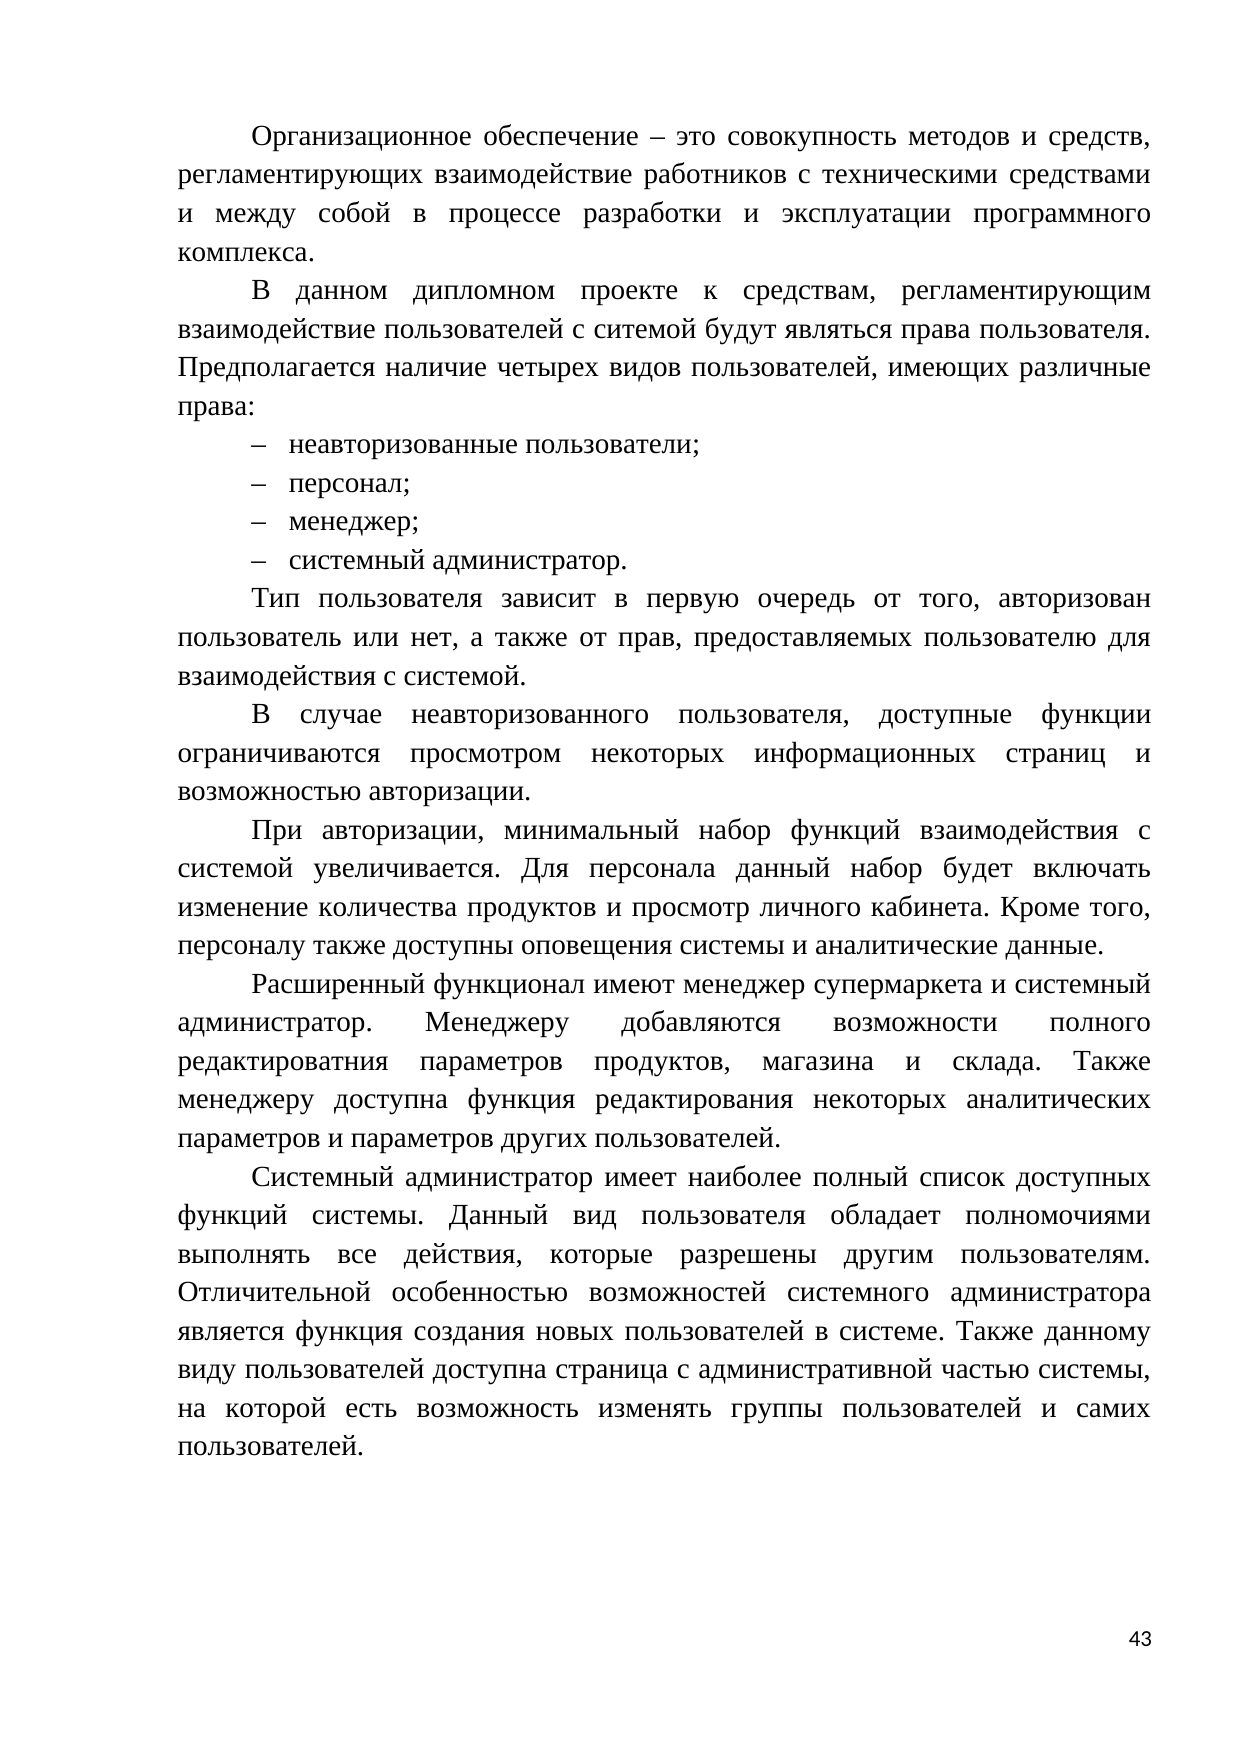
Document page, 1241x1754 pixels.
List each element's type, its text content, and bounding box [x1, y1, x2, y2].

text В данном дипломном проекте к средствам, регламентирующим взаимодействие пользователей с ситемой будут являться права пользователя. Предполагается наличие четырех видов пользователей, имеющих различные права: [177, 272, 1152, 421]
list персонал; [251, 465, 1152, 498]
text Тип пользователя зависит в первую очередь от того, авторизован пользователь или нет, а также от прав, предоставляемых пользователю для взаимодействия с системой. [177, 581, 1152, 691]
list неавторизованные пользователи; [251, 426, 1152, 460]
list менеджер; [251, 503, 1152, 537]
text Организационное обеспечение – это совокупность методов и средств, регламентирующих взаимодействие работников с техническими средствами и между собой в процессе разработки и эксплуатации программного комплекса. [177, 118, 1152, 267]
text Расширенный функционал имеют менеджер супермаркета и системный администратор. Менеджеру добавляются возможности полного редактироватния параметров продуктов, магазина и склада. Также менеджеру доступна функция редактирования некоторых аналитических параметров и параметров других пользователей. [177, 966, 1152, 1154]
text При авторизации, минимальный набор функций взаимодействия с системой увеличивается. Для персонала данный набор будет включать изменение количества продуктов и просмотр личного кабинета. Кроме того, персоналу также доступны оповещения системы и аналитические данные. [177, 812, 1152, 961]
text Системный администратор имеет наиболее полный список доступных функций системы. Данный вид пользователя обладает полномочиями выполнять все действия, которые разрешены другим пользователям. Отличительной особенностью возможностей системного администратора является функция создания новых пользователей в системе. Также данному виду пользователей доступна страница с административной частью системы, на которой есть возможность изменять группы пользователей и самих пользователей. [177, 1159, 1152, 1462]
text В случае неавторизованного пользователя, доступные функции ограничиваются просмотром некоторых информационных страниц и возможностью авторизации. [177, 696, 1152, 807]
list системный администратор. [251, 542, 1152, 576]
